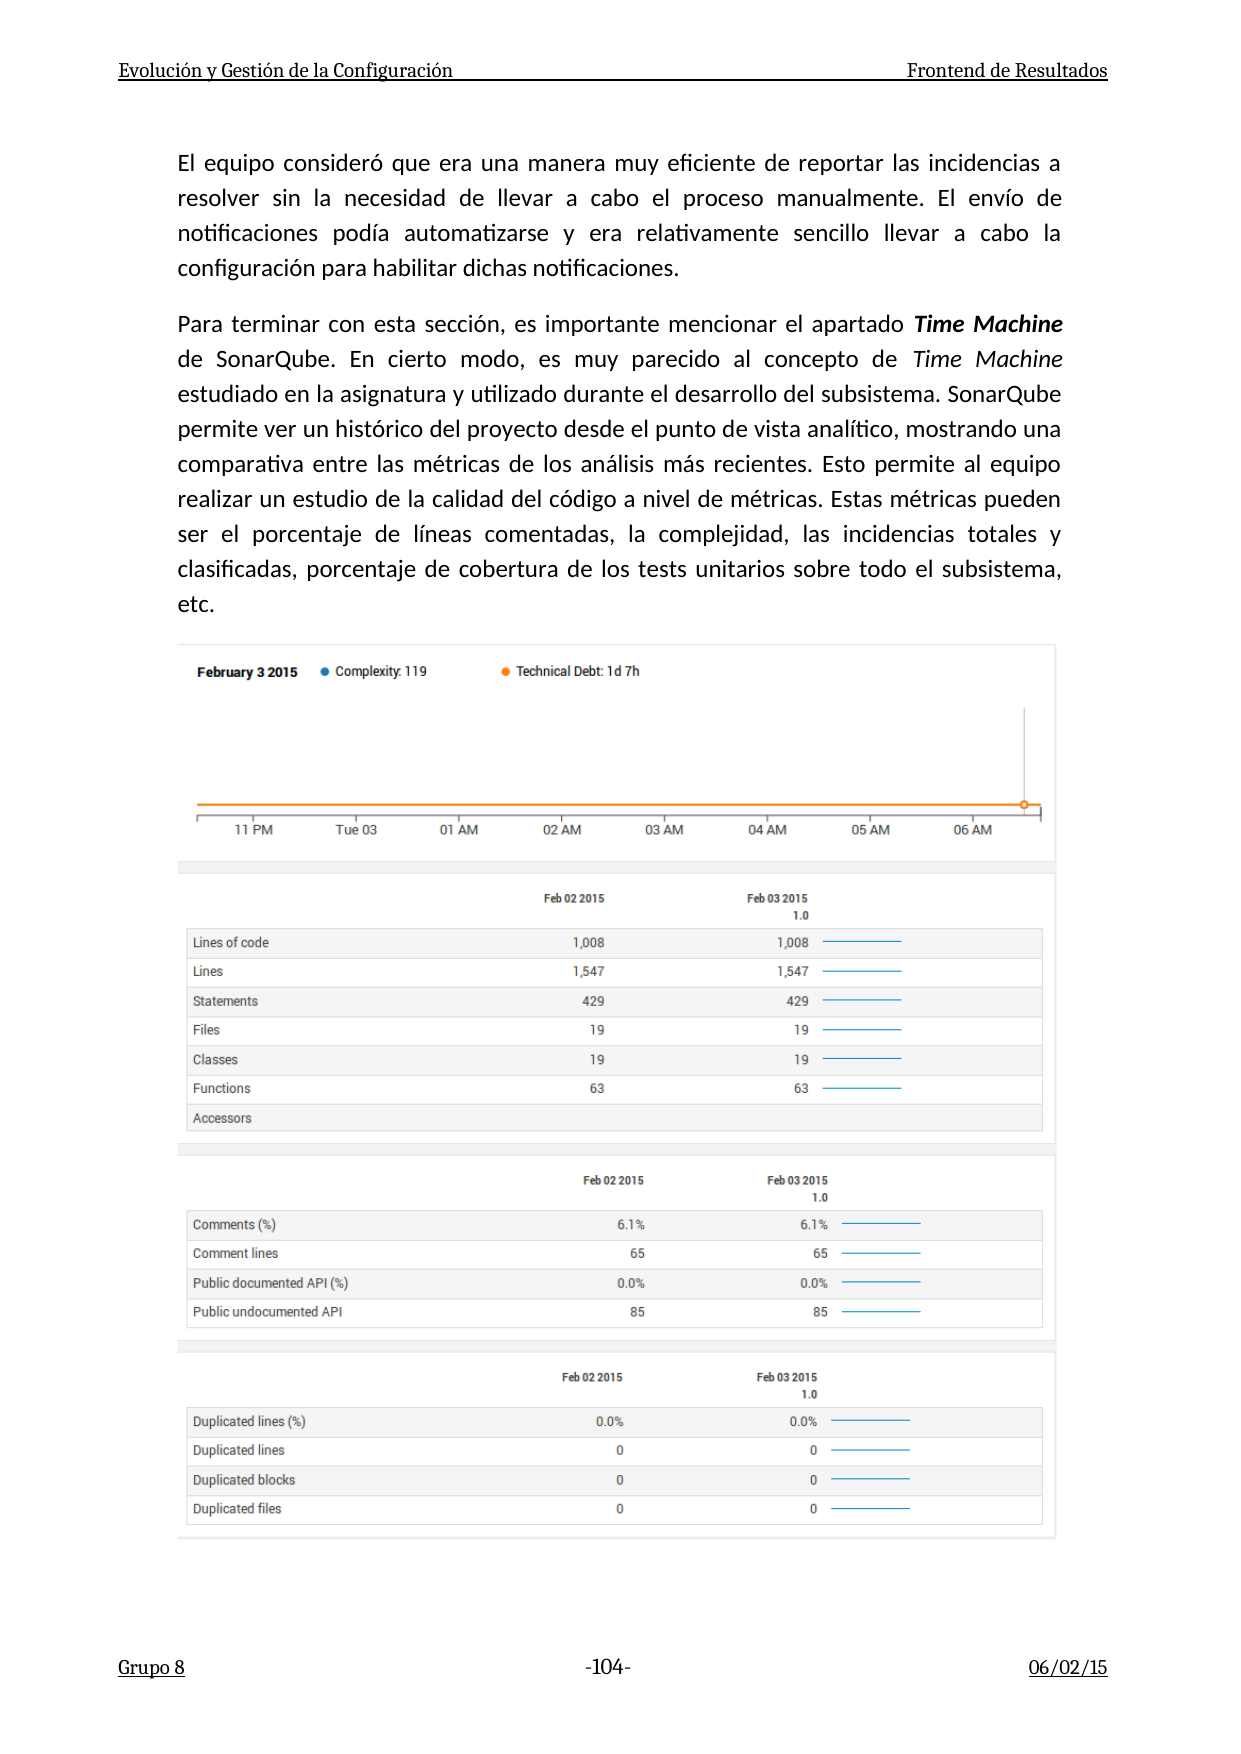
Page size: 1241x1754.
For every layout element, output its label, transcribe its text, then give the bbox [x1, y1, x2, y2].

text El equipo consideró que era una manera muy eficiente de reportar las incidencias a resolver sin la necesidad de llevar a cabo el proceso manualmente. El envío de notificaciones podía automatizarse y era relativamente sencillo llevar a cabo la configuración para habilitar dichas notificaciones. [177, 148, 1063, 283]
picture [177, 644, 1057, 1540]
text Para terminar con esta sección, es importante mencionar el apartado Time Machine de SonarQube. En cierto modo, es muy parecido al concepto de Time Machine estudiado en la asignatura y utilizado durante el desarrollo del subsistema. SonarQube permite ver un histórico del proyecto desde el punto de vista analítico, mostrando una comparativa entre las métricas de los análisis más recientes. Esto permite al equipo realizar un estudio de la calidad del código a nivel de métricas. Estas métricas pueden ser el porcentaje de líneas comentadas, la complejidad, las incidencias totales y clasificadas, porcentaje de cobertura de los tests unitarios sobre todo el subsistema, etc. [177, 308, 1063, 619]
